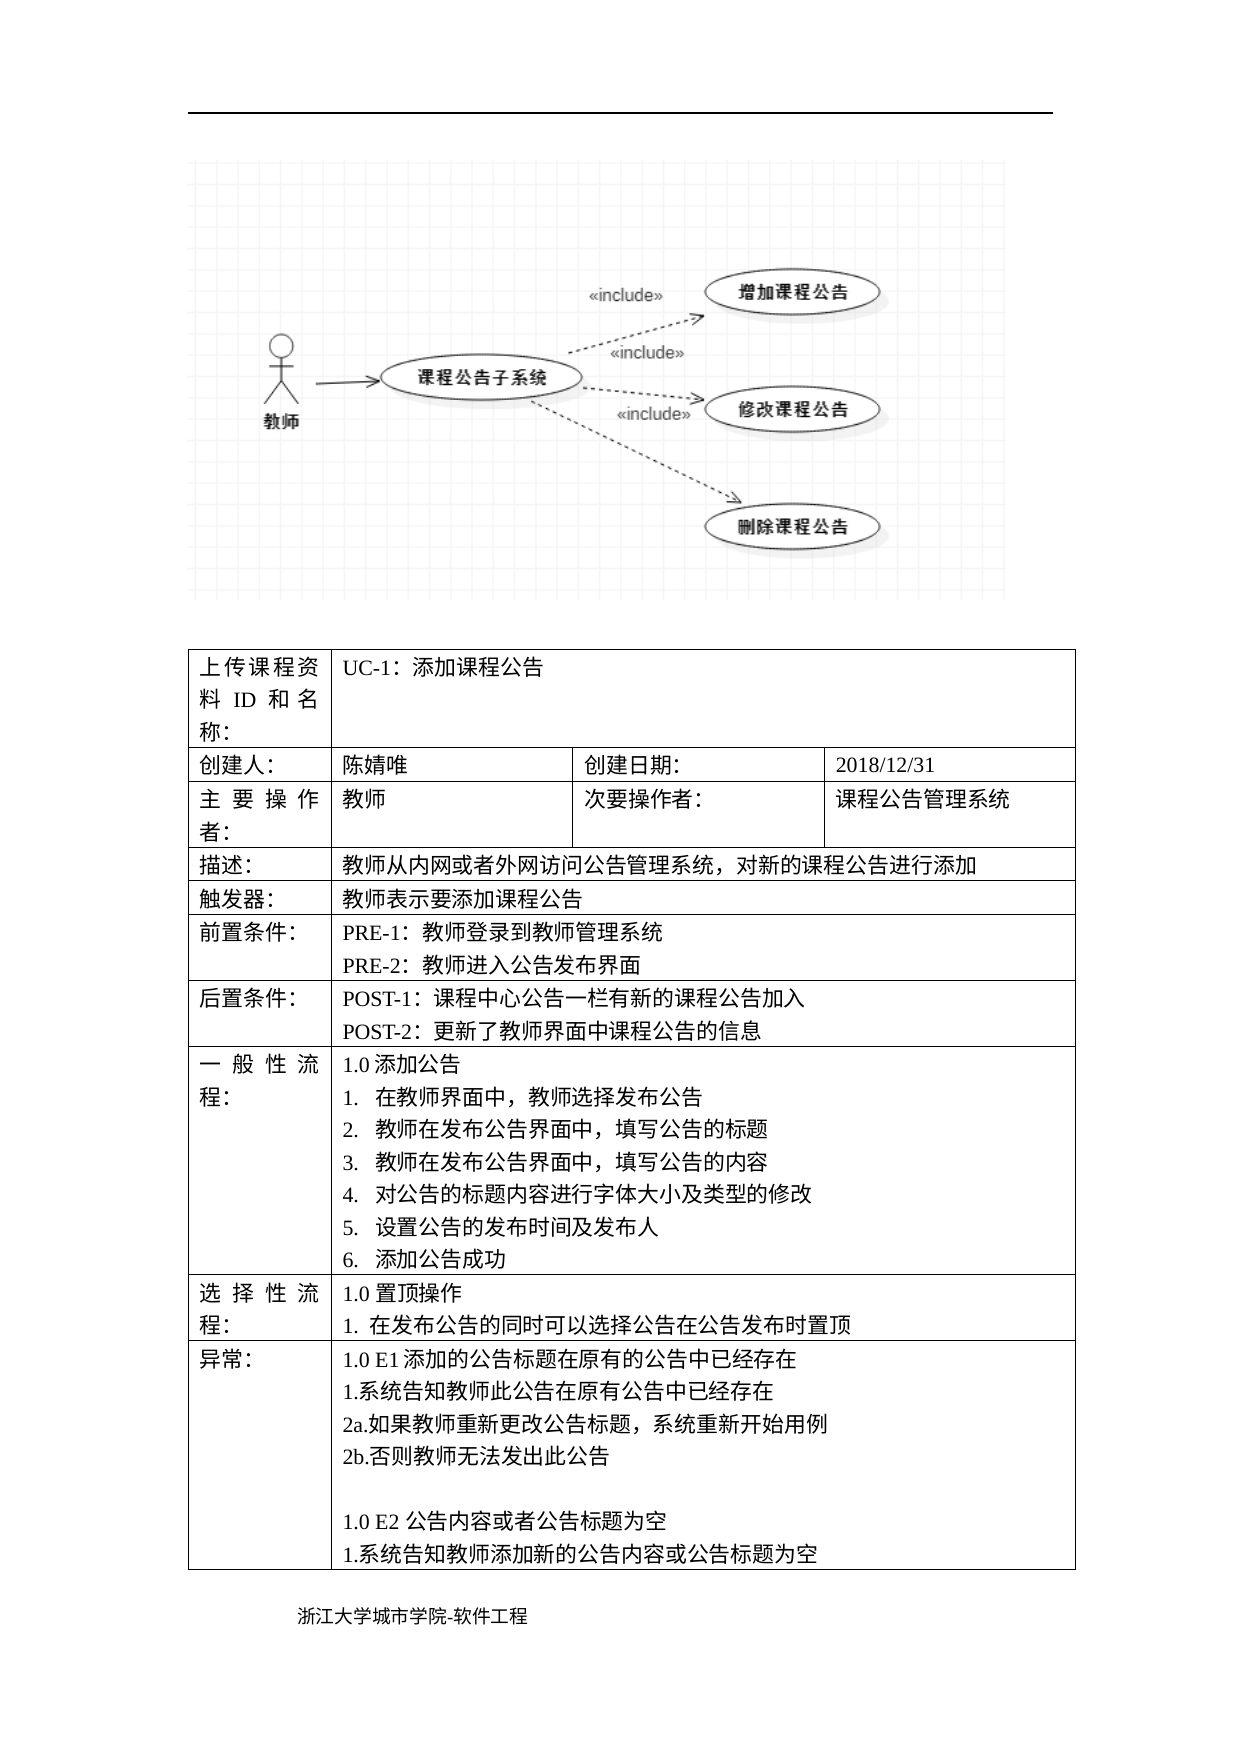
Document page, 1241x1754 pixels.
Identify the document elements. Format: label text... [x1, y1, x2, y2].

table_cell PRE-1：教师登录到教师管理系统 PRE-2：教师进入公告发布界面 [332, 915, 1075, 980]
table_cell 一般性流程： [189, 1047, 331, 1274]
table_cell 次要操作者： [573, 782, 824, 847]
table_cell 前置条件： [189, 915, 331, 980]
table_cell POST-1：课程中心公告一栏有新的课程公告加入 POST-2：更新了教师界面中课程公告的信息 [332, 981, 1075, 1046]
table_cell 教师表示要添加课程公告 [332, 881, 1075, 914]
table_cell 选择性流程： [189, 1275, 331, 1340]
table_cell 创建日期： [573, 748, 824, 781]
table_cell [332, 1341, 1075, 1569]
table_cell 触发器： [189, 881, 331, 914]
table_cell 描述： [189, 848, 331, 880]
table_cell 后置条件： [189, 981, 331, 1046]
table_cell 创建人： [189, 748, 331, 781]
table_cell 教师 [332, 782, 572, 847]
picture [187, 160, 1006, 600]
table_cell 1.0添加公告 在教师界面中，教师选择发布公告 教师在发布公告界面中，填写公告的标题 教师在发布公告界面中，填写公告的内容 对公告的标题内容进行字体大小及类型的修改 设置公告的发布时间及发布人 添加公告成功 [332, 1047, 1075, 1274]
table_cell 教师从内网或者外网访问公告管理系统，对新的课程公告进行添加 [332, 848, 1075, 880]
table_header UC-1：添加课程公告 [332, 650, 1075, 747]
table_header 上传课程资料ID和名称： [189, 650, 331, 747]
table_cell 主要操作者： [189, 782, 331, 847]
table_cell 异常： [189, 1341, 331, 1569]
table_cell 课程公告管理系统 [825, 782, 1075, 847]
table_cell 2018/12/31 [825, 748, 1075, 781]
table_cell 1.0 置顶操作 在发布公告的同时可以选择公告在公告发布时置顶 [332, 1275, 1075, 1340]
table_cell 陈婧唯 [332, 748, 572, 781]
